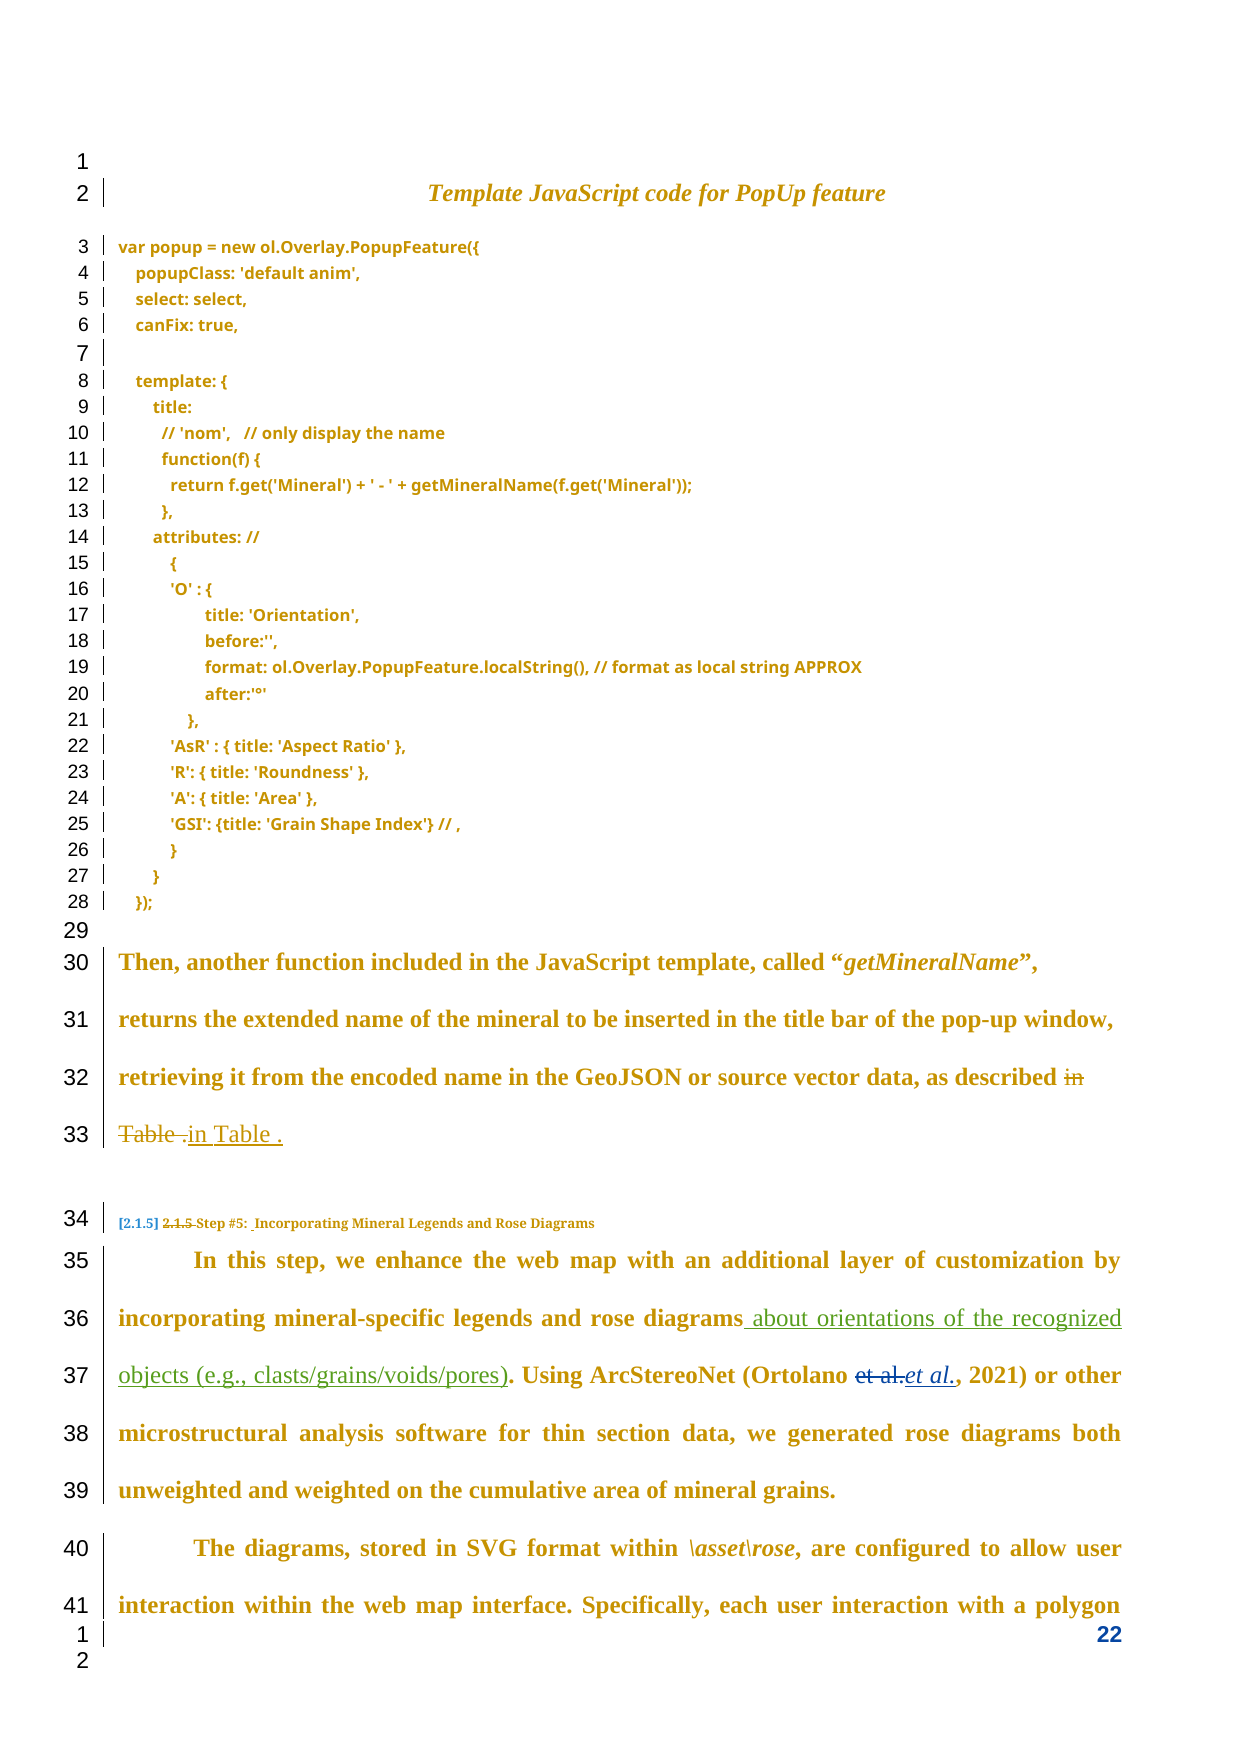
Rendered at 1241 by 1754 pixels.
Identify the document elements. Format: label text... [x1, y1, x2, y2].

text Then, another function included in the JavaScript template, called “getMineralName”, returns the extended name of the mineral to be inserted in the title bar of the pop-up window, retrieving it from the encoded name in the GeoJSON or source vector data, as described [118, 947, 1122, 1148]
text select: select, [118, 287, 1122, 310]
text attributes: // [118, 526, 1122, 549]
text after:'°' [118, 682, 1122, 705]
text popupClass: 'default anim', [118, 261, 1122, 284]
text var popup = new ol.Overlay.PopupFeature({ [118, 235, 1122, 258]
text 'AsR' : { title: 'Aspect Ratio' }, [118, 734, 1122, 757]
text return f.get('Mineral') + ' - ' + getMineralName(f.get('Mineral')); [118, 474, 1122, 497]
text title: [118, 396, 1122, 418]
subtitle Step #5: Incorporating Mineral Legends and Rose Diagrams [118, 1202, 1122, 1233]
text title: 'Orientation', [118, 604, 1122, 627]
text Template JavaScript code for PopUp feature [118, 178, 1122, 207]
text format: ol.Overlay.PopupFeature.localString(), // format as local string APPROX [118, 656, 1122, 679]
text { [118, 552, 1122, 575]
text In this step, we enhance the web map with an additional layer of customization by incorporating mineral-specific legends and rose diagrams. Using ArcStereoNet (Ortolano , 2021) or other microstructural analysis software for thin section data, we generated rose diagrams both unweighted and weighted on the cumulative area of mineral grains. [118, 1246, 1122, 1504]
text // 'nom', // only display the name [118, 422, 1122, 444]
text }, [118, 708, 1122, 731]
text 'R': { title: 'Roundness' }, [118, 760, 1122, 783]
text }); [118, 891, 1122, 913]
text 'GSI': {title: 'Grain Shape Index'} // , [118, 812, 1122, 835]
text 'O' : { [118, 578, 1122, 601]
text 'A': { title: 'Area' }, [118, 786, 1122, 809]
text } [118, 838, 1122, 861]
text } [118, 864, 1122, 887]
text function(f) { [118, 448, 1122, 471]
text }, [118, 500, 1122, 523]
text template: { [118, 370, 1122, 392]
text canFix: true, [118, 313, 1122, 336]
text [118, 1533, 1122, 1619]
text before:'', [118, 630, 1122, 653]
